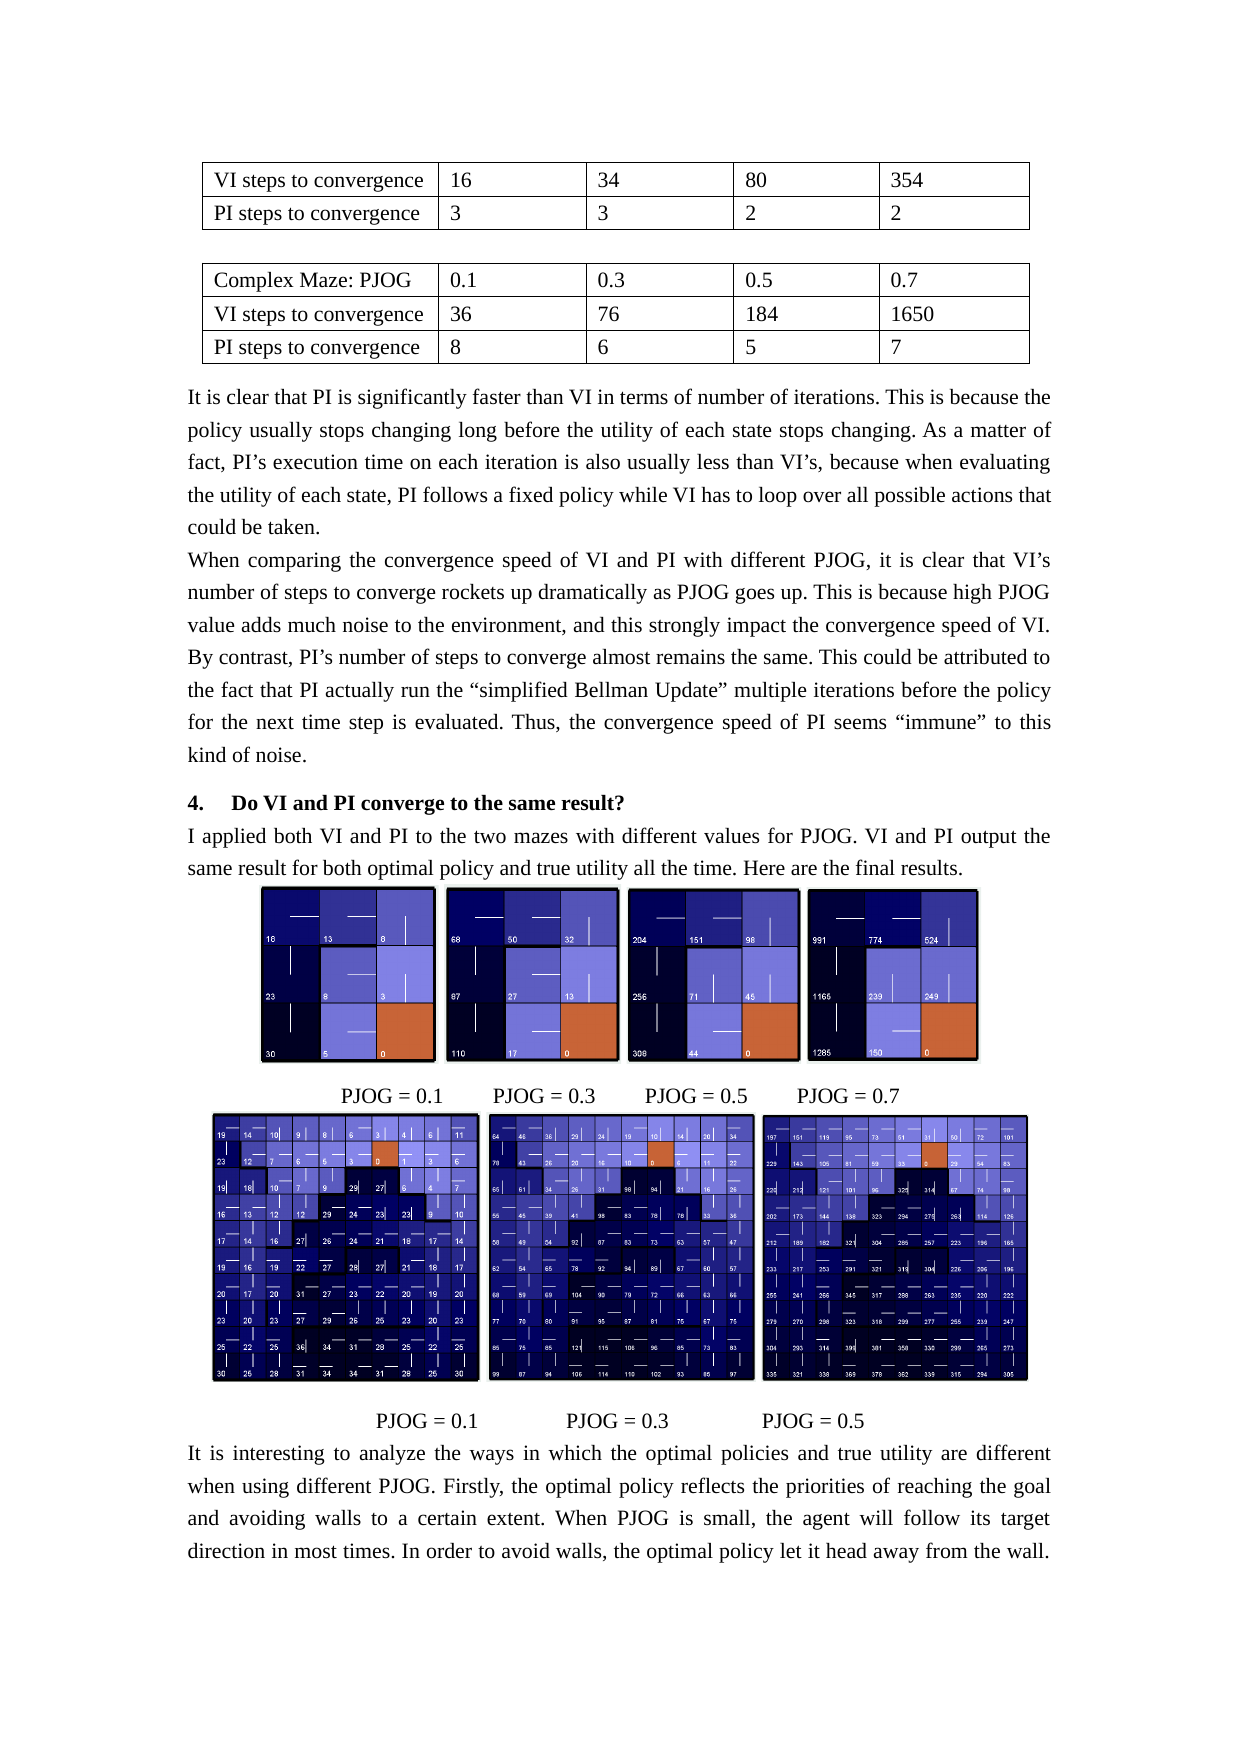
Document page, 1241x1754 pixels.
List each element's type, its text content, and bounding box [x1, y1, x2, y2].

table_cell PI steps to convergence [203, 197, 438, 229]
table_cell 34 [587, 163, 733, 196]
table_cell 6 [587, 331, 733, 363]
text It is clear that PI is significantly faster than VI in terms of number of iterations. This is because the policy usually stops changing long before the utility of each state stops changing. As a matter of fact, PI’s execution time on each iteration is also usually less than VI’s, because when evaluating the utility of each state, PI follows a fixed policy while VI has to loop over all possible actions that could be taken. [187, 381, 1053, 543]
text PJOG = 0.1 PJOG = 0.3 PJOG = 0.5 [187, 1404, 1053, 1437]
table_cell 2 [880, 197, 1029, 229]
table_cell 76 [587, 297, 733, 330]
table_header 0.1 [439, 264, 586, 296]
table_cell 16 [439, 163, 586, 196]
picture [806, 887, 982, 1064]
text When comparing the convergence speed of VI and PI with different PJOG, it is clear that VI’s number of steps to converge rockets up dramatically as PJOG goes up. This is because high PJOG value adds much noise to the environment, and this strongly impact the convergence speed of VI. By contrast, PI’s number of steps to converge almost remains the same. This could be attributed to the fact that PI actually run the “simplified Bellman Update” multiple iterations before the policy for the next time step is evaluated. Thus, the convergence speed of PI seems “immune” to this kind of noise. [187, 543, 1053, 771]
table_cell 354 [880, 163, 1029, 196]
table_cell 5 [734, 331, 879, 363]
text I applied both VI and PI to the two mazes with different values for PJOG. VI and PI output the same result for both optimal policy and true utility all the time. Here are the final results. [187, 819, 1053, 884]
picture [211, 1111, 481, 1382]
picture [761, 1114, 1029, 1382]
table_cell 2 [734, 197, 879, 229]
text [187, 1437, 1053, 1567]
table_cell 3 [587, 197, 733, 229]
picture [259, 885, 439, 1064]
table_cell 80 [734, 163, 879, 196]
table_cell 3 [439, 197, 586, 229]
table_header 0.3 [587, 264, 733, 296]
table_cell VI steps to convergence [203, 163, 438, 196]
table_header Complex Maze: PJOG [203, 264, 438, 296]
table_cell 8 [439, 331, 586, 363]
picture [486, 1112, 756, 1382]
picture [626, 887, 802, 1064]
table_cell 36 [439, 297, 586, 330]
text PJOG = 0.1 PJOG = 0.3 PJOG = 0.5 PJOG = 0.7 [187, 1079, 1053, 1112]
list Do VI and PI converge to the same result? [187, 787, 1053, 819]
table_cell 1650 [880, 297, 1029, 330]
table_cell PI steps to convergence [203, 331, 438, 363]
table_header 0.7 [880, 264, 1029, 296]
table_cell VI steps to convergence [203, 297, 438, 330]
picture [444, 884, 622, 1064]
table_cell 184 [734, 297, 879, 330]
table_cell 7 [880, 331, 1029, 363]
table_header 0.5 [734, 264, 879, 296]
